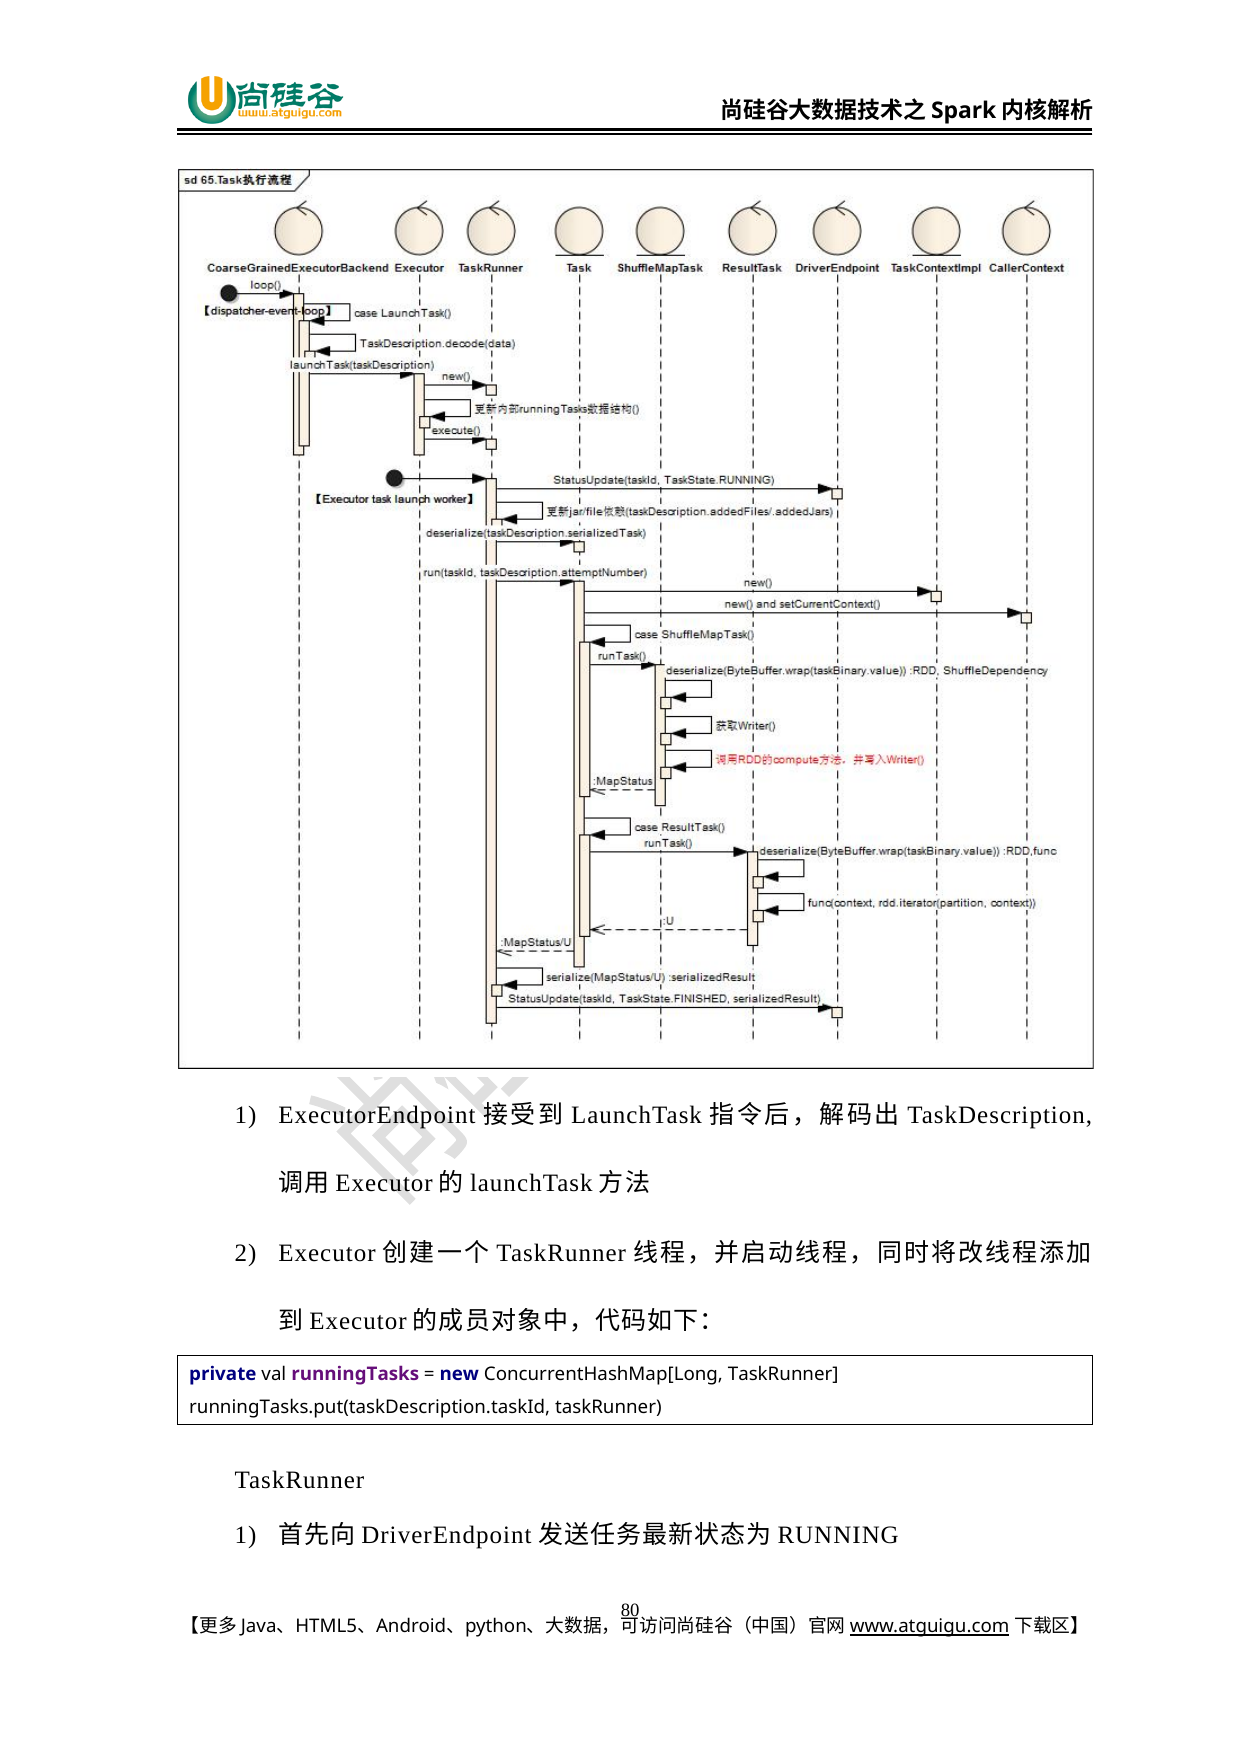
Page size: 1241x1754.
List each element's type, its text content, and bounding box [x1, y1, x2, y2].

picture [177, 68, 362, 128]
list 首先向DriverEndpoint发送任务最新状态为RUNNING [234, 1499, 1092, 1567]
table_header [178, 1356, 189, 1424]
picture [177, 168, 1094, 1069]
list Executor创建一个TaskRunner线程，并启动线程，同时将改线程添加到Executor的成员对象中，代码如下： [234, 1217, 1092, 1353]
text TaskRunner [177, 1463, 1092, 1497]
list ExecutorEndpoint接受到LaunchTask指令后，解码出TaskDescription,调用Executor的launchTask方法 [234, 1079, 1092, 1215]
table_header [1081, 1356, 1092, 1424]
